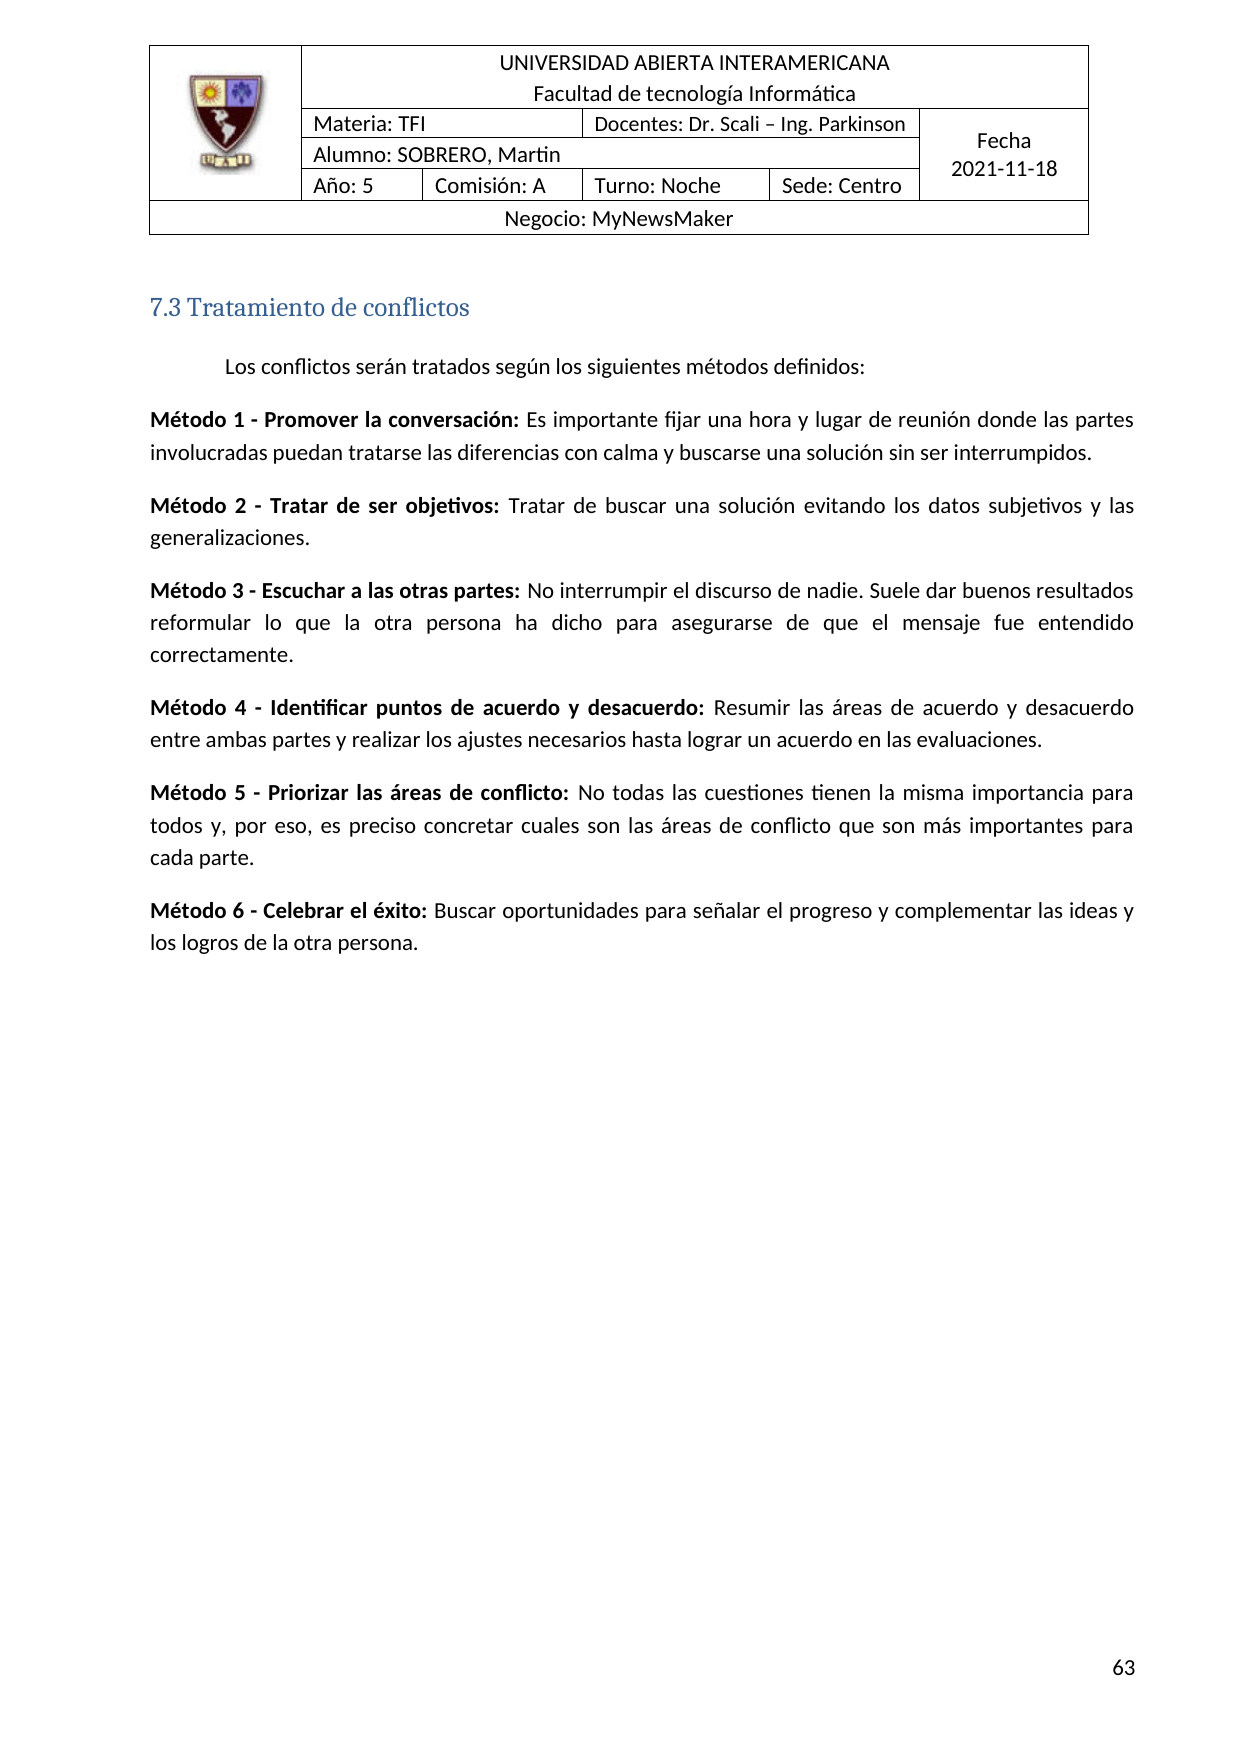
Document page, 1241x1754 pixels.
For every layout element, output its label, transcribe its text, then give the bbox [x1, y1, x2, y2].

text Método 4 - Identificar puntos de acuerdo y desacuerdo: Resumir las áreas de acuerdo y desacuerdo entre ambas partes y realizar los ajustes necesarios hasta lograr un acuerdo en las evaluaciones. [150, 693, 1135, 753]
text Los conflictos serán tratados según los siguientes métodos definidos: [150, 352, 1135, 381]
text Método 5 - Priorizar las áreas de conflicto: No todas las cuestiones tienen la misma importancia para todos y, por eso, es preciso concretar cuales son las áreas de conflicto que son más importantes para cada parte. [150, 778, 1135, 871]
text Método 1 - Promover la conversación: Es importante fijar una hora y lugar de reunión donde las partes involucradas puedan tratarse las diferencias con calma y buscarse una solución sin ser interrumpidos. [150, 406, 1135, 466]
text Método 2 - Tratar de ser objetivos: Tratar de buscar una solución evitando los datos subjetivos y las generalizaciones. [150, 491, 1135, 551]
subtitle 7.3 Tratamiento de conflictos [150, 292, 1135, 323]
picture [175, 67, 276, 180]
text Método 6 - Celebrar el éxito: Buscar oportunidades para señalar el progreso y complementar las ideas y los logros de la otra persona. [150, 896, 1135, 956]
text Método 3 - Escuchar a las otras partes: No interrumpir el discurso de nadie. Suele dar buenos resultados reformular lo que la otra persona ha dicho para asegurarse de que el mensaje fue entendido correctamente. [150, 576, 1135, 668]
